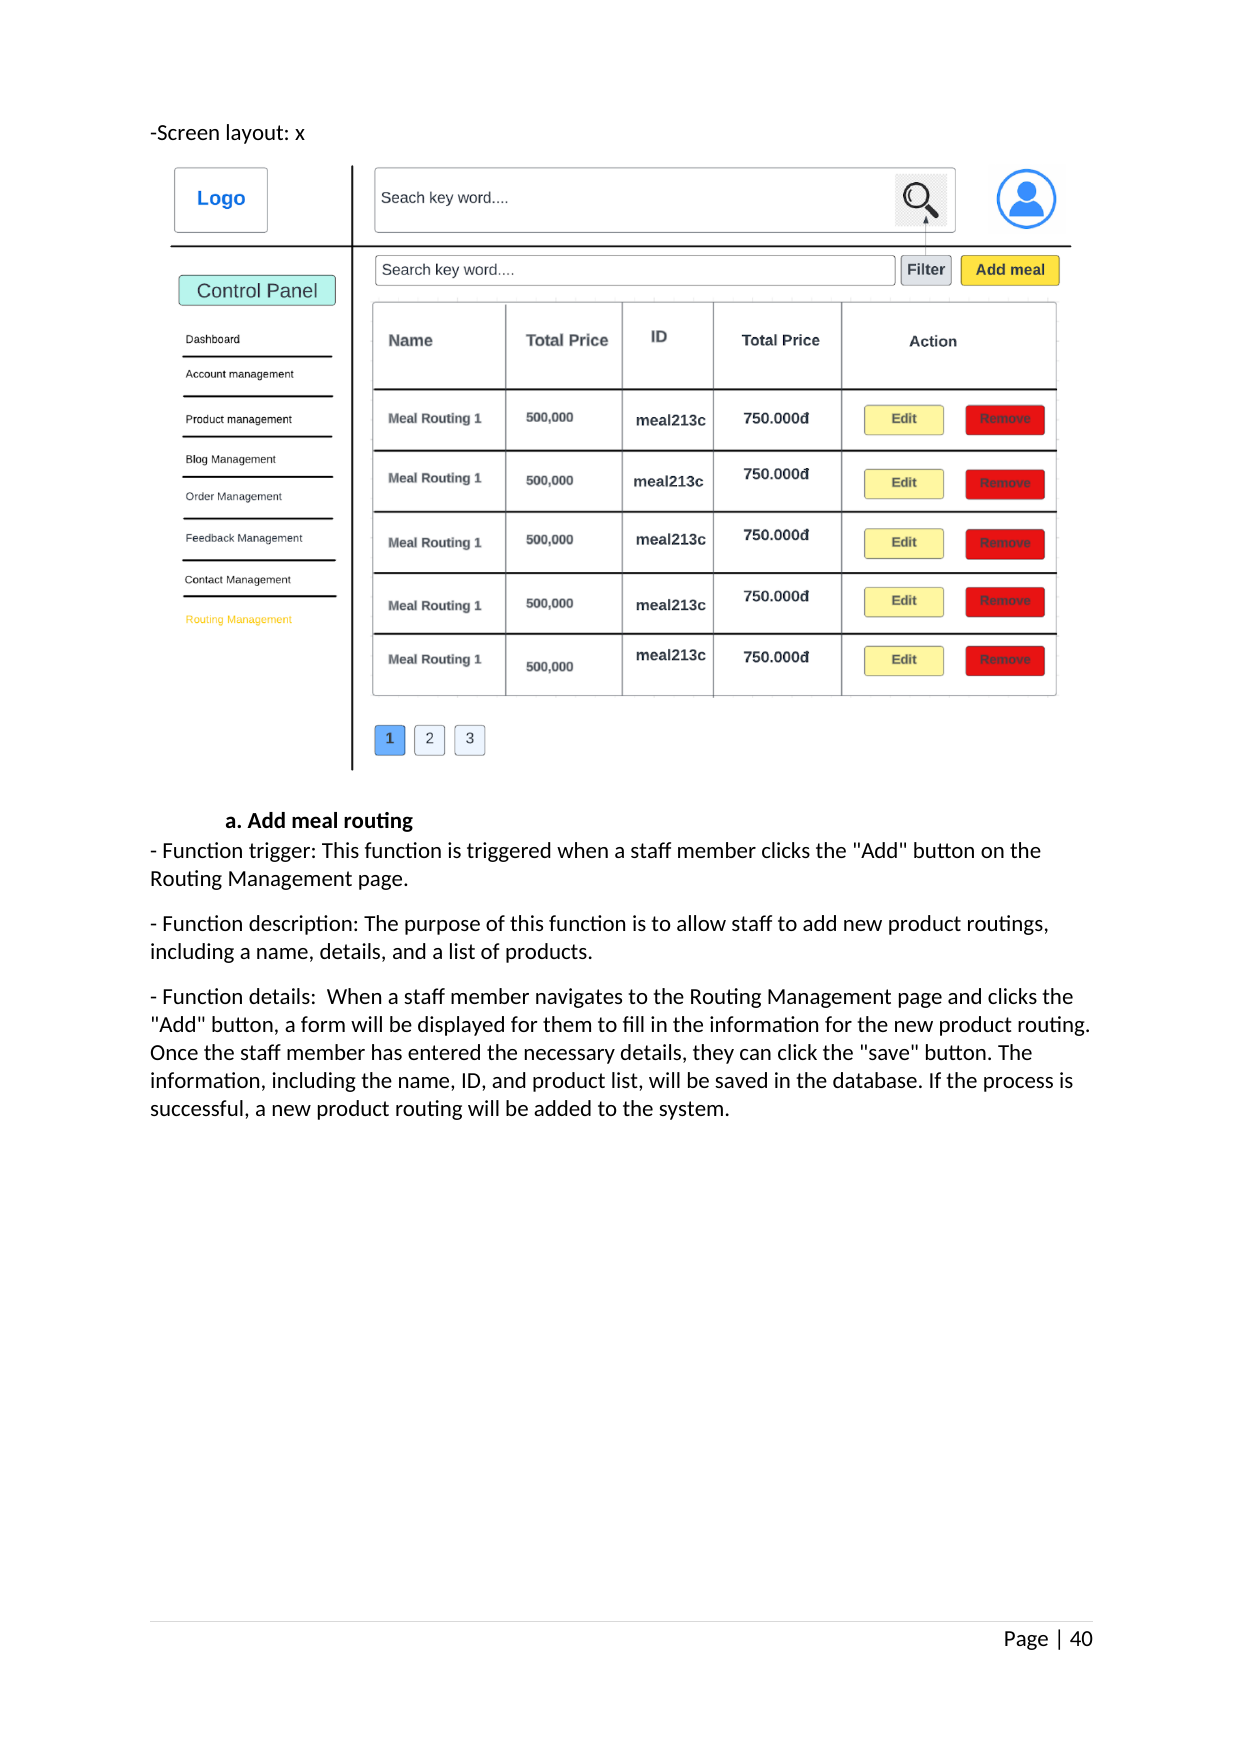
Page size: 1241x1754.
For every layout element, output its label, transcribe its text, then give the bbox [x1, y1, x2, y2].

text - Function details: When a staff member navigates to the Routing Management page and clicks the "Add" button, a form will be displayed for them to fill in the information for the new product routing. Once the staff member has entered the necessary details, they can click the "save" button. The information, including the name, ID, and product list, will be saved in the database. If the process is successful, a new product routing will be added to the system. [150, 982, 1093, 1122]
picture [150, 146, 1091, 790]
text - Function trigger: This function is triggered when a staff member clicks the "Add" button on the Routing Management page. [150, 837, 1093, 893]
text - Function description: The purpose of this function is to allow staff to add new product routings, including a name, details, and a list of products. [150, 909, 1093, 965]
subtitle a. Add meal routing [225, 806, 1093, 834]
